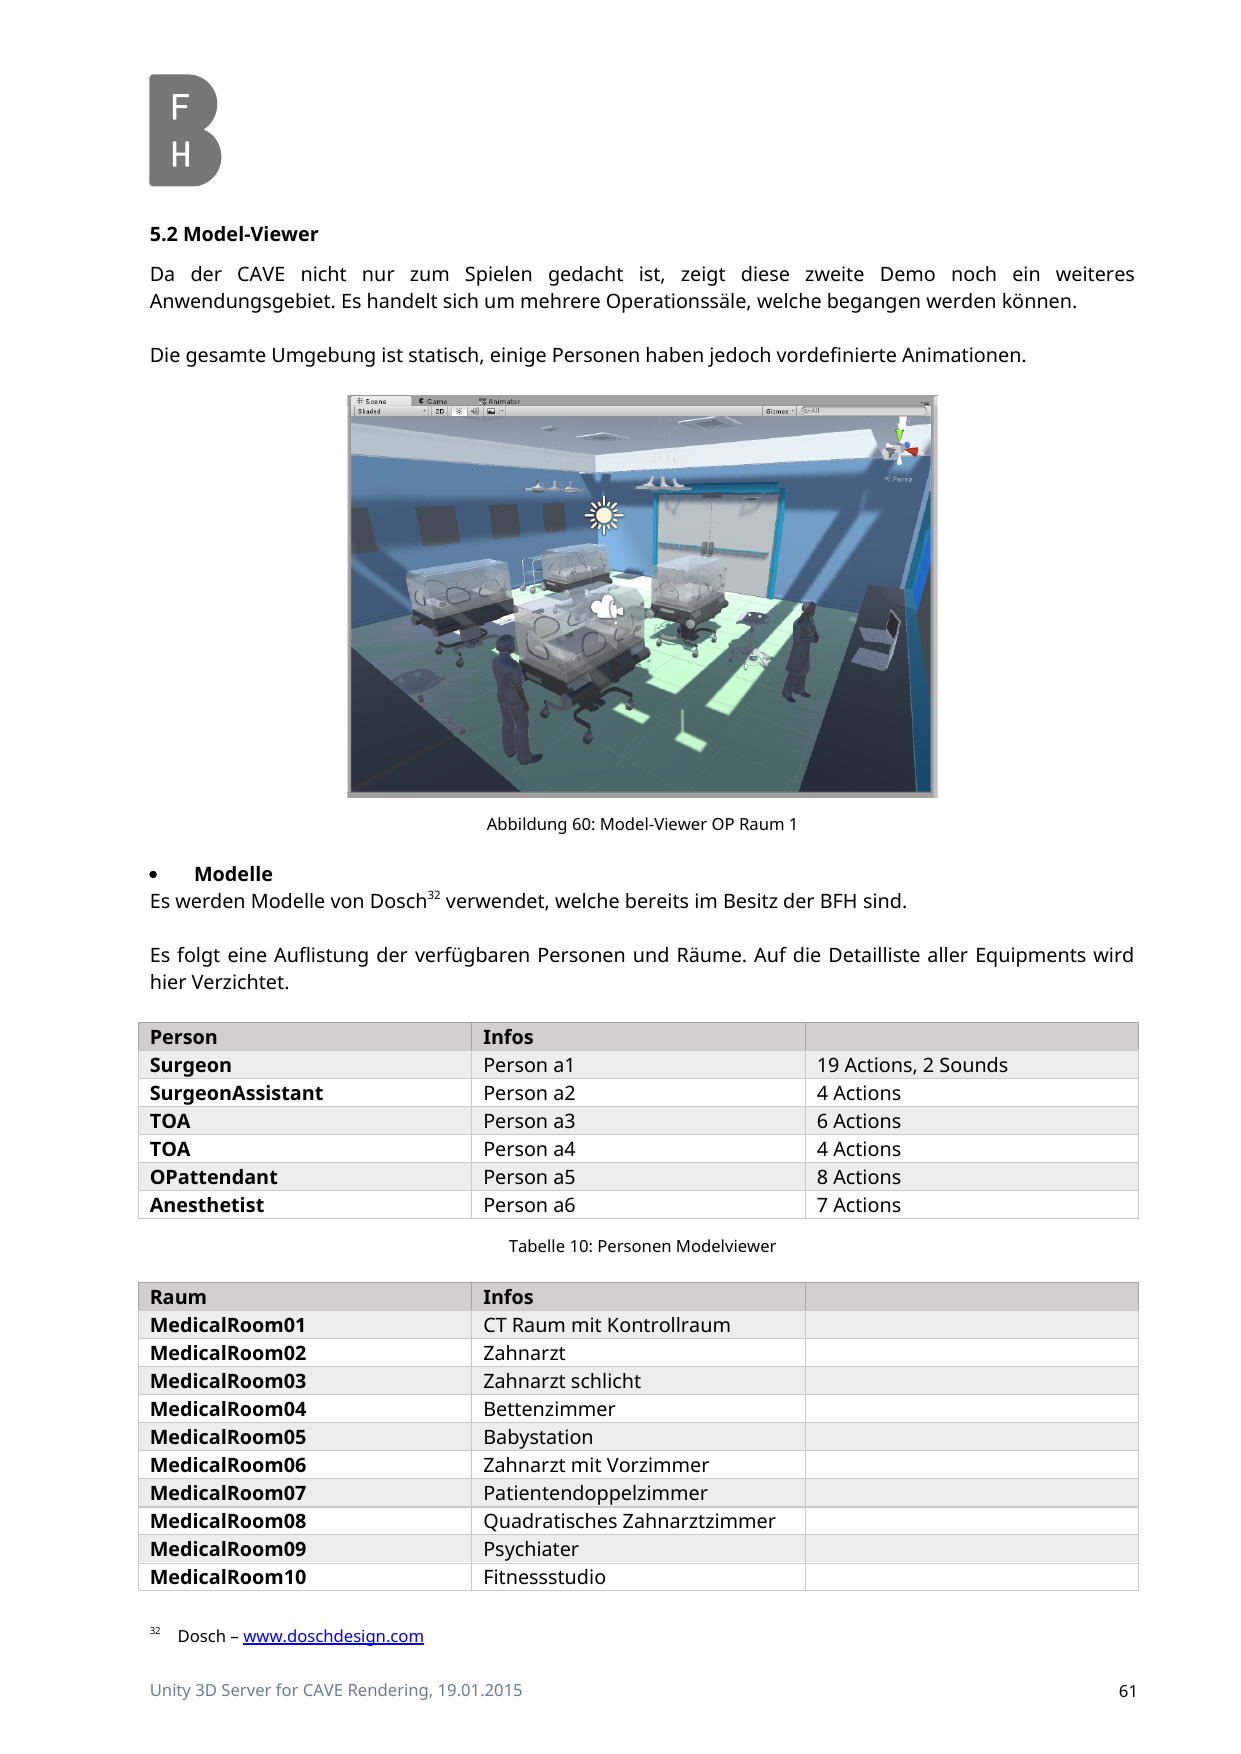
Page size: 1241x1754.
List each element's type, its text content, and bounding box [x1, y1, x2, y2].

table_cell Person a6 [472, 1191, 805, 1218]
table_header Infos [472, 1283, 805, 1310]
table_cell 6 Actions [806, 1107, 1138, 1134]
table_cell Fitnessstudio [472, 1564, 805, 1590]
table_cell Person a4 [472, 1135, 805, 1162]
table_cell Psychiater [472, 1535, 805, 1562]
table_header Infos [472, 1023, 805, 1050]
text Die gesamte Umgebung ist statisch, einige Personen haben jedoch vordefinierte Animationen. [149, 341, 1136, 368]
table_cell [806, 1535, 1138, 1562]
table_cell Person a5 [472, 1163, 805, 1190]
table_cell Quadratisches Zahnarztzimmer [472, 1508, 805, 1534]
table_cell MedicalRoom04 [139, 1395, 471, 1422]
table_cell 19 Actions, 2 Sounds [806, 1051, 1138, 1078]
table_cell Person a2 [472, 1079, 805, 1106]
table_cell MedicalRoom02 [139, 1339, 471, 1366]
text Abbildung 60: Model-Viewer OP Raum 1 [149, 810, 1136, 835]
table_cell 8 Actions [806, 1163, 1138, 1190]
table_cell MedicalRoom03 [139, 1367, 471, 1394]
table_cell OPattendant [139, 1163, 471, 1190]
table_cell SurgeonAssistant [139, 1079, 471, 1106]
table_cell [806, 1311, 1138, 1338]
table_cell Zahnarzt schlicht [472, 1367, 805, 1394]
table_header Raum [139, 1283, 471, 1310]
table_cell Surgeon [139, 1051, 471, 1078]
table_cell MedicalRoom07 [139, 1479, 471, 1506]
table_header [806, 1023, 1138, 1050]
table_cell Bettenzimmer [472, 1395, 805, 1422]
table_cell TOA [139, 1135, 471, 1162]
table_cell Patientendoppelzimmer [472, 1479, 805, 1506]
table_cell Person a3 [472, 1107, 805, 1134]
table_cell MedicalRoom05 [139, 1423, 471, 1450]
table_cell Person a1 [472, 1051, 805, 1078]
table_cell [806, 1367, 1138, 1394]
table_cell MedicalRoom08 [139, 1508, 471, 1534]
table_cell 4 Actions [806, 1135, 1138, 1162]
table_cell [806, 1508, 1138, 1534]
table_cell MedicalRoom10 [139, 1564, 471, 1590]
subtitle Model-Viewer [149, 221, 1136, 248]
picture [347, 395, 938, 798]
table_cell [806, 1339, 1138, 1366]
table_cell MedicalRoom09 [139, 1535, 471, 1562]
table_cell [806, 1395, 1138, 1422]
table_cell MedicalRoom06 [139, 1451, 471, 1478]
table_header [806, 1283, 1138, 1310]
table_cell 7 Actions [806, 1191, 1138, 1218]
text Da der CAVE nicht nur zum Spielen gedacht ist, zeigt diese zweite Demo noch ein weiteres Anwendungsgebiet. Es handelt sich um mehrere Operationssäle, welche begangen werden können. [149, 260, 1136, 314]
table_cell Babystation [472, 1423, 805, 1450]
table_cell Zahnarzt [472, 1339, 805, 1366]
list Modelle [149, 860, 1136, 887]
table_cell [806, 1451, 1138, 1478]
table_cell TOA [139, 1107, 471, 1134]
text Tabelle 10: Personen Modelviewer [149, 1232, 1136, 1257]
text Es werden Modelle von Dosch verwendet, welche bereits im Besitz der BFH sind. [149, 887, 1136, 914]
table_cell [806, 1423, 1138, 1450]
table_header Person [139, 1023, 471, 1050]
table_cell CT Raum mit Kontrollraum [472, 1311, 805, 1338]
table_cell MedicalRoom01 [139, 1311, 471, 1338]
text Es folgt eine Auflistung der verfügbaren Personen und Räume. Auf die Detailliste aller Equipments wird hier Verzichtet. [149, 941, 1136, 995]
table_cell Zahnarzt mit Vorzimmer [472, 1451, 805, 1478]
table_cell Anesthetist [139, 1191, 471, 1218]
table_cell [806, 1479, 1138, 1506]
table_cell [806, 1564, 1138, 1590]
table_cell 4 Actions [806, 1079, 1138, 1106]
